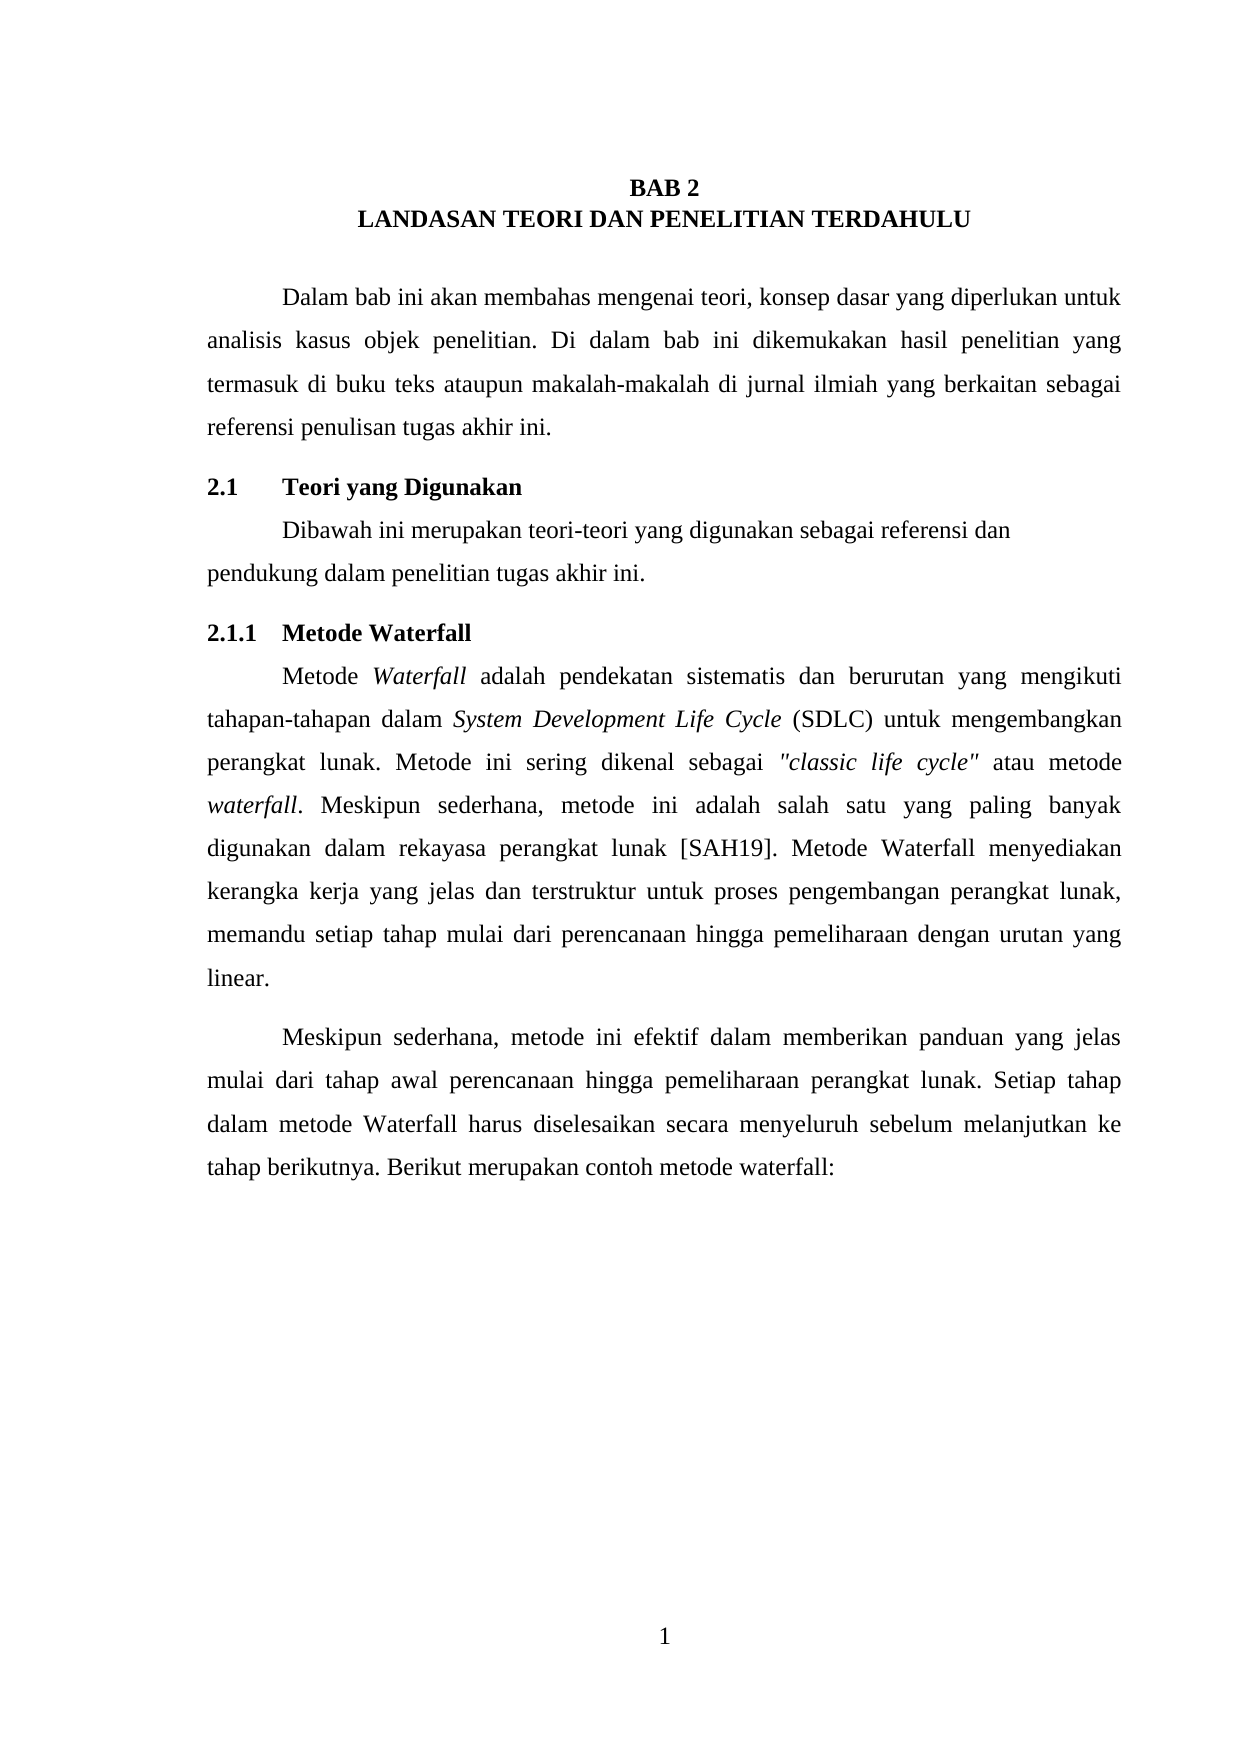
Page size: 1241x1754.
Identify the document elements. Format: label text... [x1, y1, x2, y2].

subtitle Metode Waterfall [207, 618, 1122, 646]
text Meskipun sederhana, metode ini efektif dalam memberikan panduan yang jelas mulai dari tahap awal perencanaan hingga pemeliharaan perangkat lunak. Setiap tahap dalam metode Waterfall harus diselesaikan secara menyeluruh sebelum melanjutkan ke tahap berikutnya. Berikut merupakan contoh metode waterfall: [207, 1022, 1122, 1181]
subtitle BAB 2 LANDASAN TEORI DAN PENELITIAN TERDAHULU [162, 173, 1122, 232]
text Dibawah ini merupakan teori-teori yang digunakan sebagai referensi dan pendukung dalam penelitian tugas akhir ini. [207, 515, 1122, 587]
text Metode Waterfall adalah pendekatan sistematis dan berurutan yang mengikuti tahapan-tahapan dalam System Development Life Cycle (SDLC) untuk mengembangkan perangkat lunak. Metode ini sering dikenal sebagai "classic life cycle" atau metode waterfall. Meskipun sederhana, metode ini adalah salah satu yang paling banyak digunakan dalam rekayasa perangkat lunak [SAH19]. Metode Waterfall menyediakan kerangka kerja yang jelas dan terstruktur untuk proses pengembangan perangkat lunak, memandu setiap tahap mulai dari perencanaan hingga pemeliharaan dengan urutan yang linear. [207, 661, 1122, 991]
subtitle Teori yang Digunakan [207, 472, 1122, 500]
text Dalam bab ini akan membahas mengenai teori, konsep dasar yang diperlukan untuk analisis kasus objek penelitian. Di dalam bab ini dikemukakan hasil penelitian yang termasuk di buku teks ataupun makalah-makalah di jurnal ilmiah yang berkaitan sebagai referensi penulisan tugas akhir ini. [207, 282, 1122, 441]
